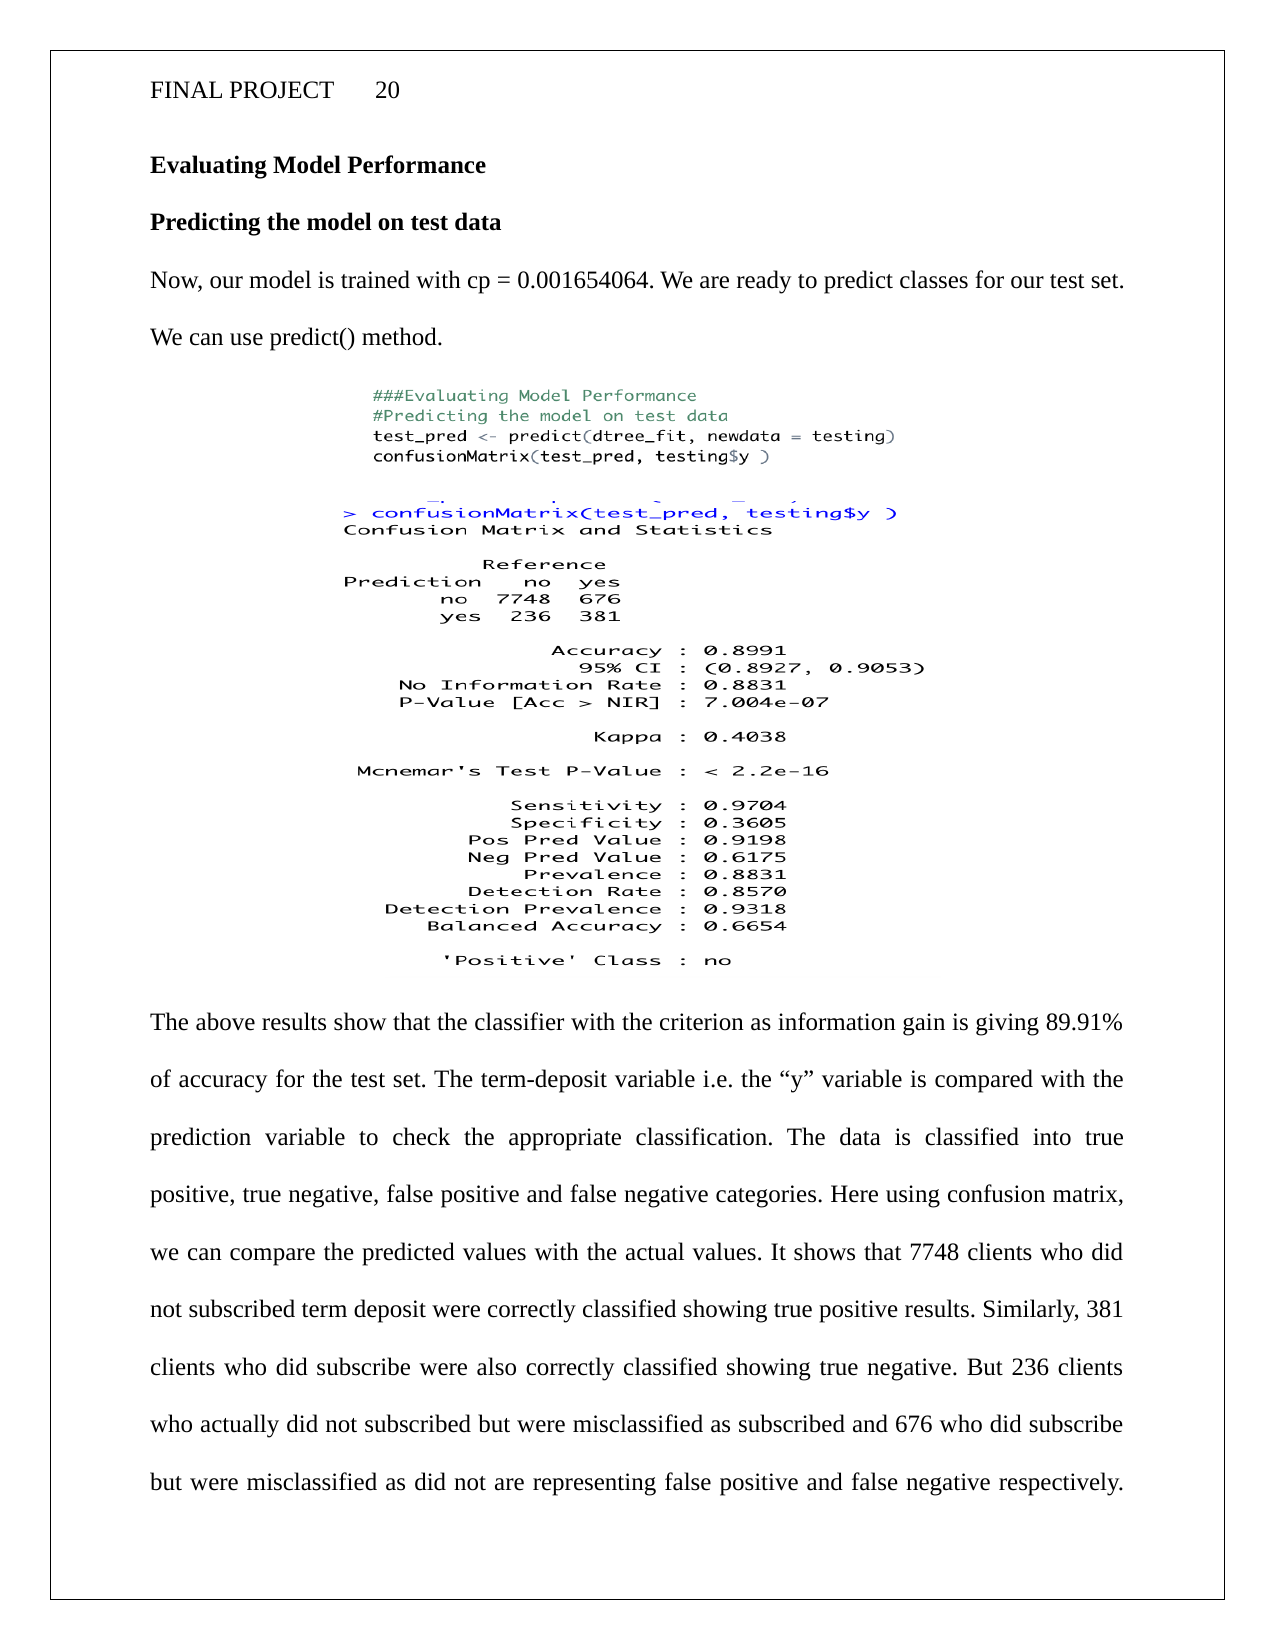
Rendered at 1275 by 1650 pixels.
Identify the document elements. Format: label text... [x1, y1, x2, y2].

text Predicting the model on test data [150, 207, 1125, 236]
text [150, 1007, 1125, 1496]
picture [333, 501, 942, 978]
picture [368, 380, 907, 473]
text Evaluating Model Performance [150, 150, 1125, 179]
text Now, our model is trained with cp = 0.001654064. We are ready to predict classes for our test set. We can use predict() method. [150, 265, 1125, 351]
